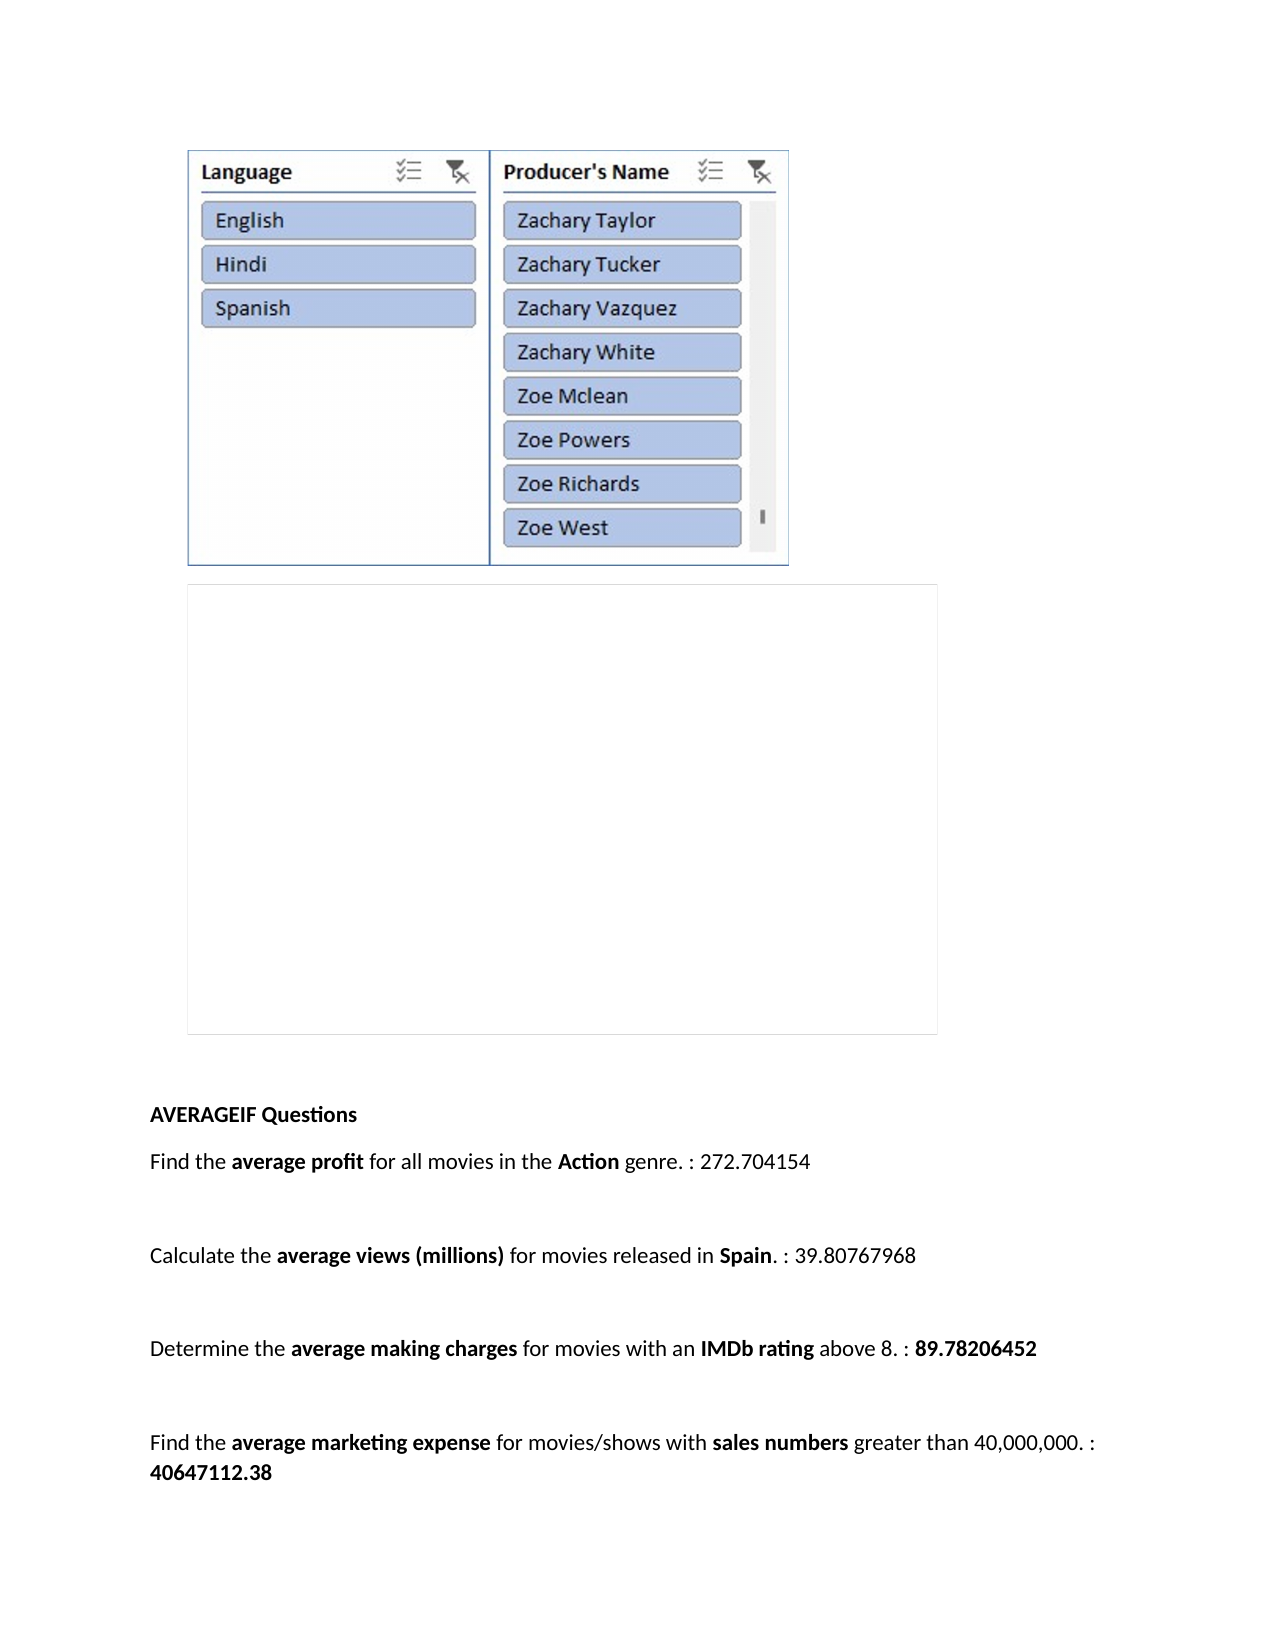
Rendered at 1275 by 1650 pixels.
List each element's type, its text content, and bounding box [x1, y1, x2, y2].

text AVERAGEIF Questions [150, 1100, 1125, 1128]
text Determine the average making charges for movies with an IMDb rating above 8. : 89.78206452 [150, 1334, 1125, 1363]
text Find the average profit for all movies in the Action genre. : 272.704154 [150, 1147, 1125, 1175]
picture [187, 150, 789, 566]
text Find the average marketing expense for movies/shows with sales numbers greater than 40,000,000. : 40647112.38 [150, 1428, 1125, 1487]
text Calculate the average views (millions) for movies released in Spain. : 39.80767968 [150, 1241, 1125, 1269]
